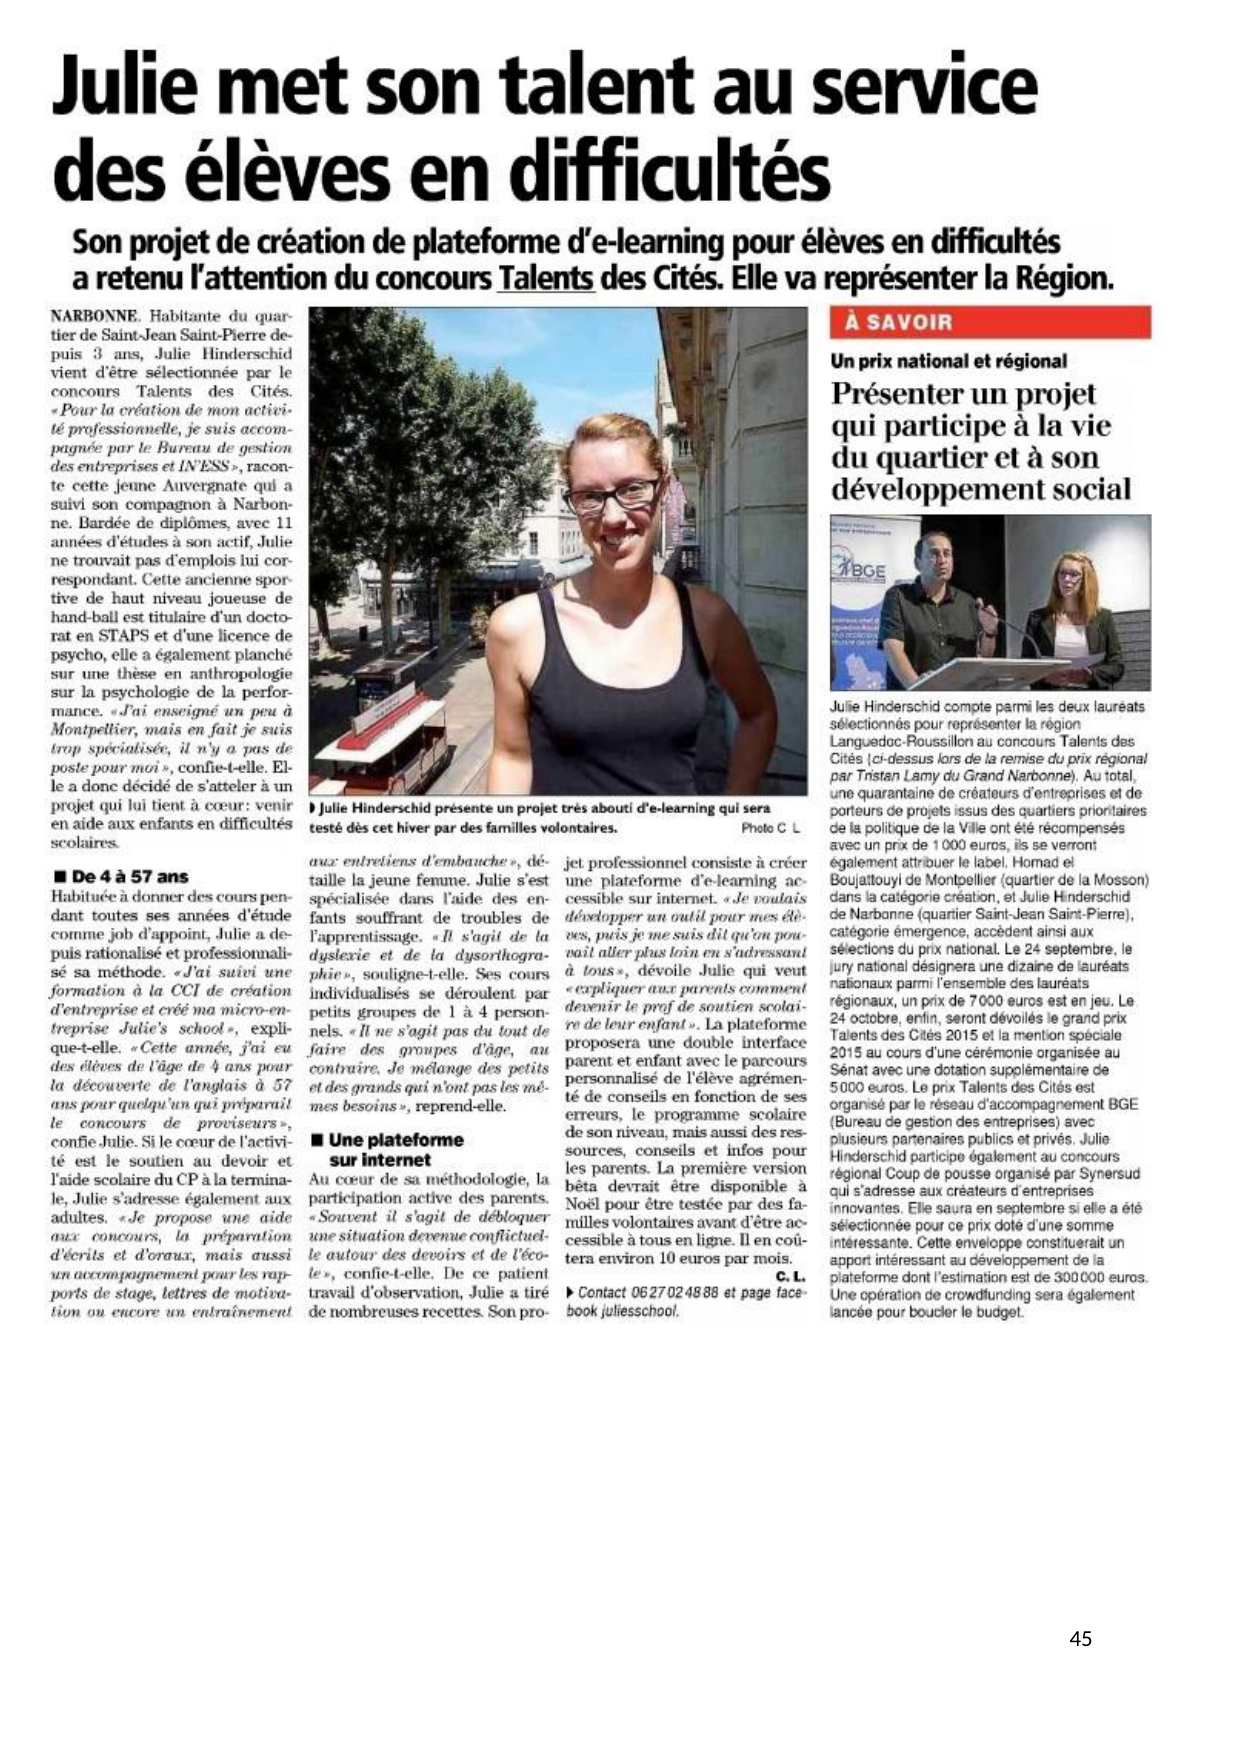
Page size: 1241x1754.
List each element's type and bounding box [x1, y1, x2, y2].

picture [44, 44, 1175, 1353]
